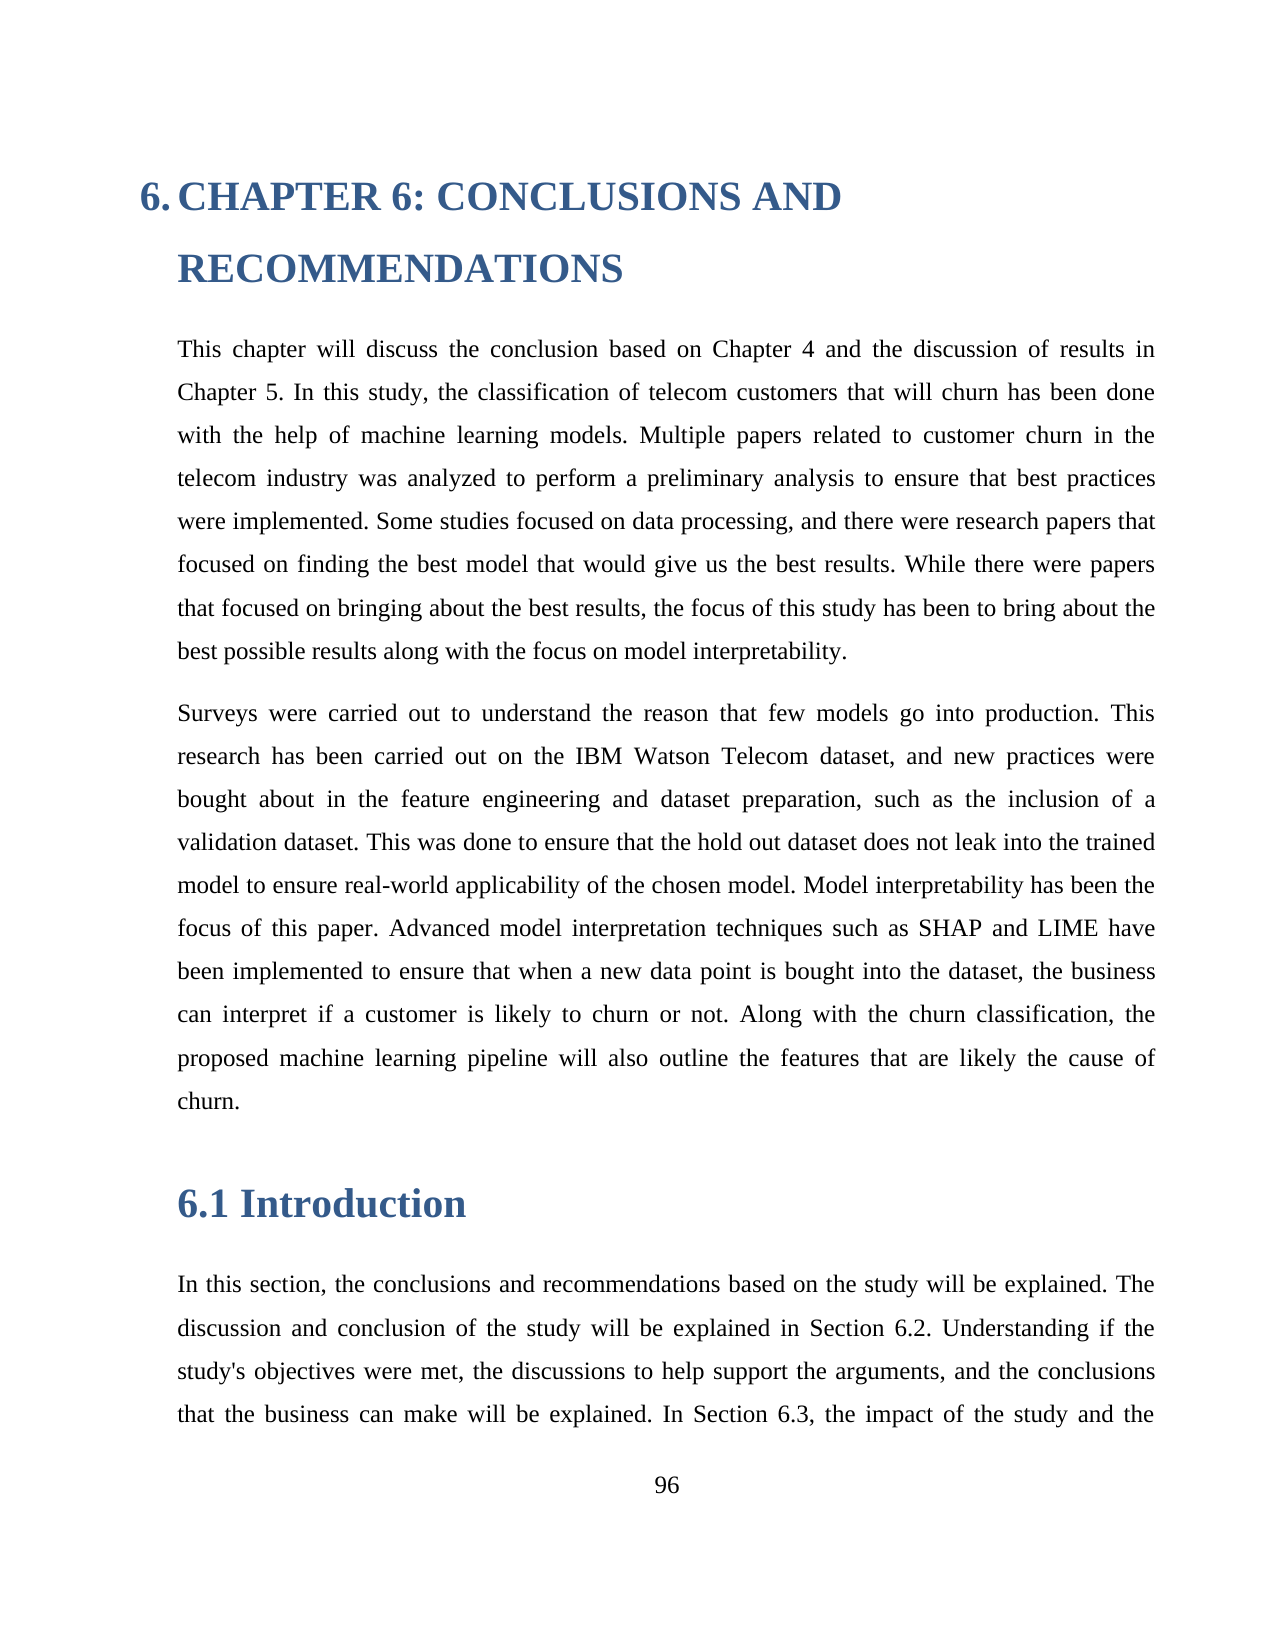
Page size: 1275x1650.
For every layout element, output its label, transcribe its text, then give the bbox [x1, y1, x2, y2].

subtitle 6.1 Introduction [177, 1179, 1156, 1227]
text This chapter will discuss the conclusion based on Chapter 4 and the discussion of results in Chapter 5. In this study, the classification of telecom customers that will churn has been done with the help of machine learning models. Multiple papers related to customer churn in the telecom industry was analyzed to perform a preliminary analysis to ensure that best practices were implemented. Some studies focused on data processing, and there were research papers that focused on finding the best model that would give us the best results. While there were papers that focused on bringing about the best results, the focus of this study has been to bring about the best possible results along with the focus on model interpretability. [177, 334, 1156, 664]
text Surveys were carried out to understand the reason that few models go into production. This research has been carried out on the IBM Watson Telecom dataset, and new practices were bought about in the feature engineering and dataset preparation, such as the inclusion of a validation dataset. This was done to ensure that the hold out dataset does not leak into the trained model to ensure real-world applicability of the chosen model. Model interpretability has been the focus of this paper. Advanced model interpretation techniques such as SHAP and LIME have been implemented to ensure that when a new data point is bought into the dataset, the business can interpret if a customer is likely to churn or not. Along with the churn classification, the proposed machine learning pipeline will also outline the features that are likely the cause of churn. [177, 698, 1156, 1114]
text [177, 1269, 1156, 1428]
subtitle CHAPTER 6: CONCLUSIONS AND RECOMMENDATIONS [139, 171, 1156, 291]
